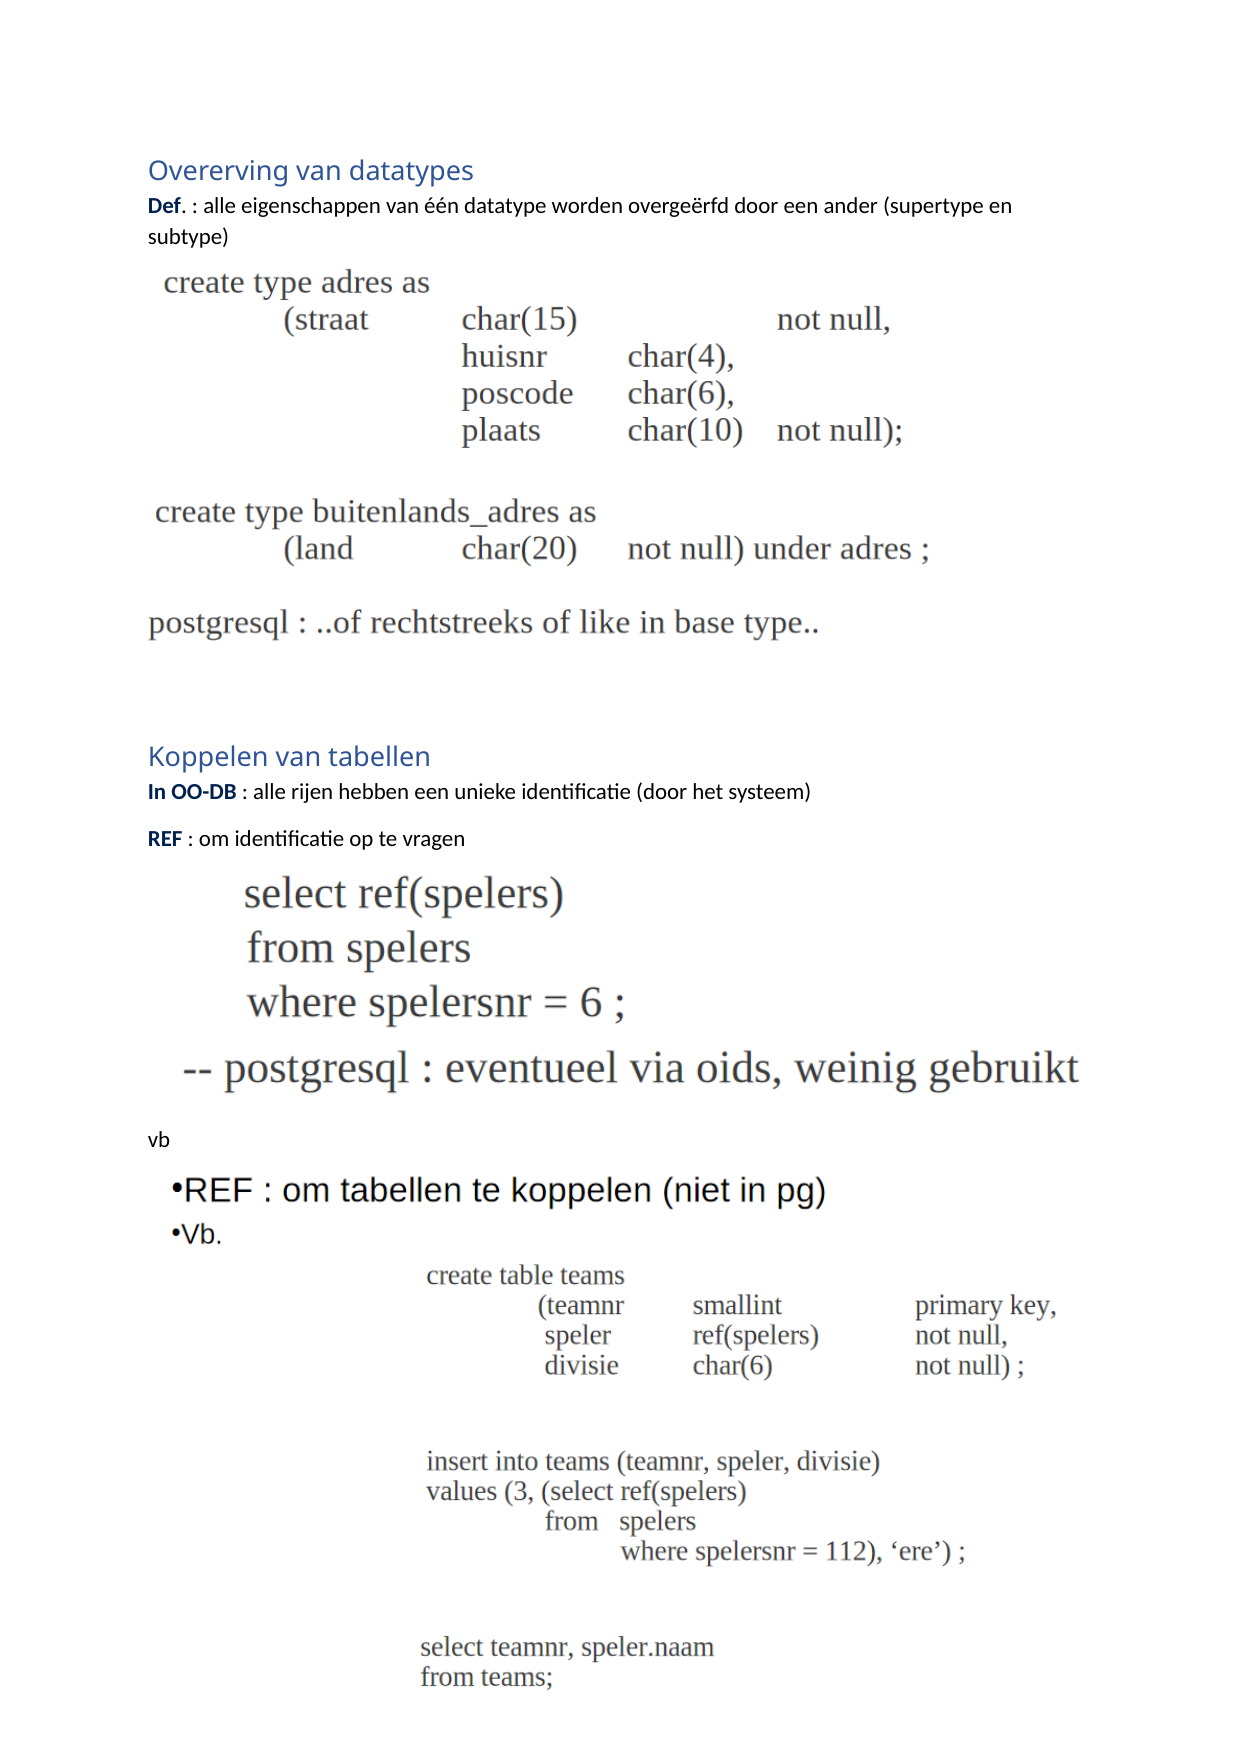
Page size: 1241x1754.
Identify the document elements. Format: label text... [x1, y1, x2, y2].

text vb [148, 1125, 1093, 1153]
picture [147, 871, 1093, 1107]
subtitle Overerving van datatypes [148, 152, 1093, 189]
picture [147, 1168, 1082, 1707]
text REF : om identificatie op te vragen [148, 824, 1093, 852]
text Def. : alle eigenschappen van één datatype worden overgeërfd door een ander (supertype en subtype) [148, 192, 1093, 250]
picture [147, 259, 943, 650]
subtitle Koppelen van tabellen [148, 737, 1093, 774]
text In OO-DB : alle rijen hebben een unieke identificatie (door het systeem) [148, 777, 1093, 805]
